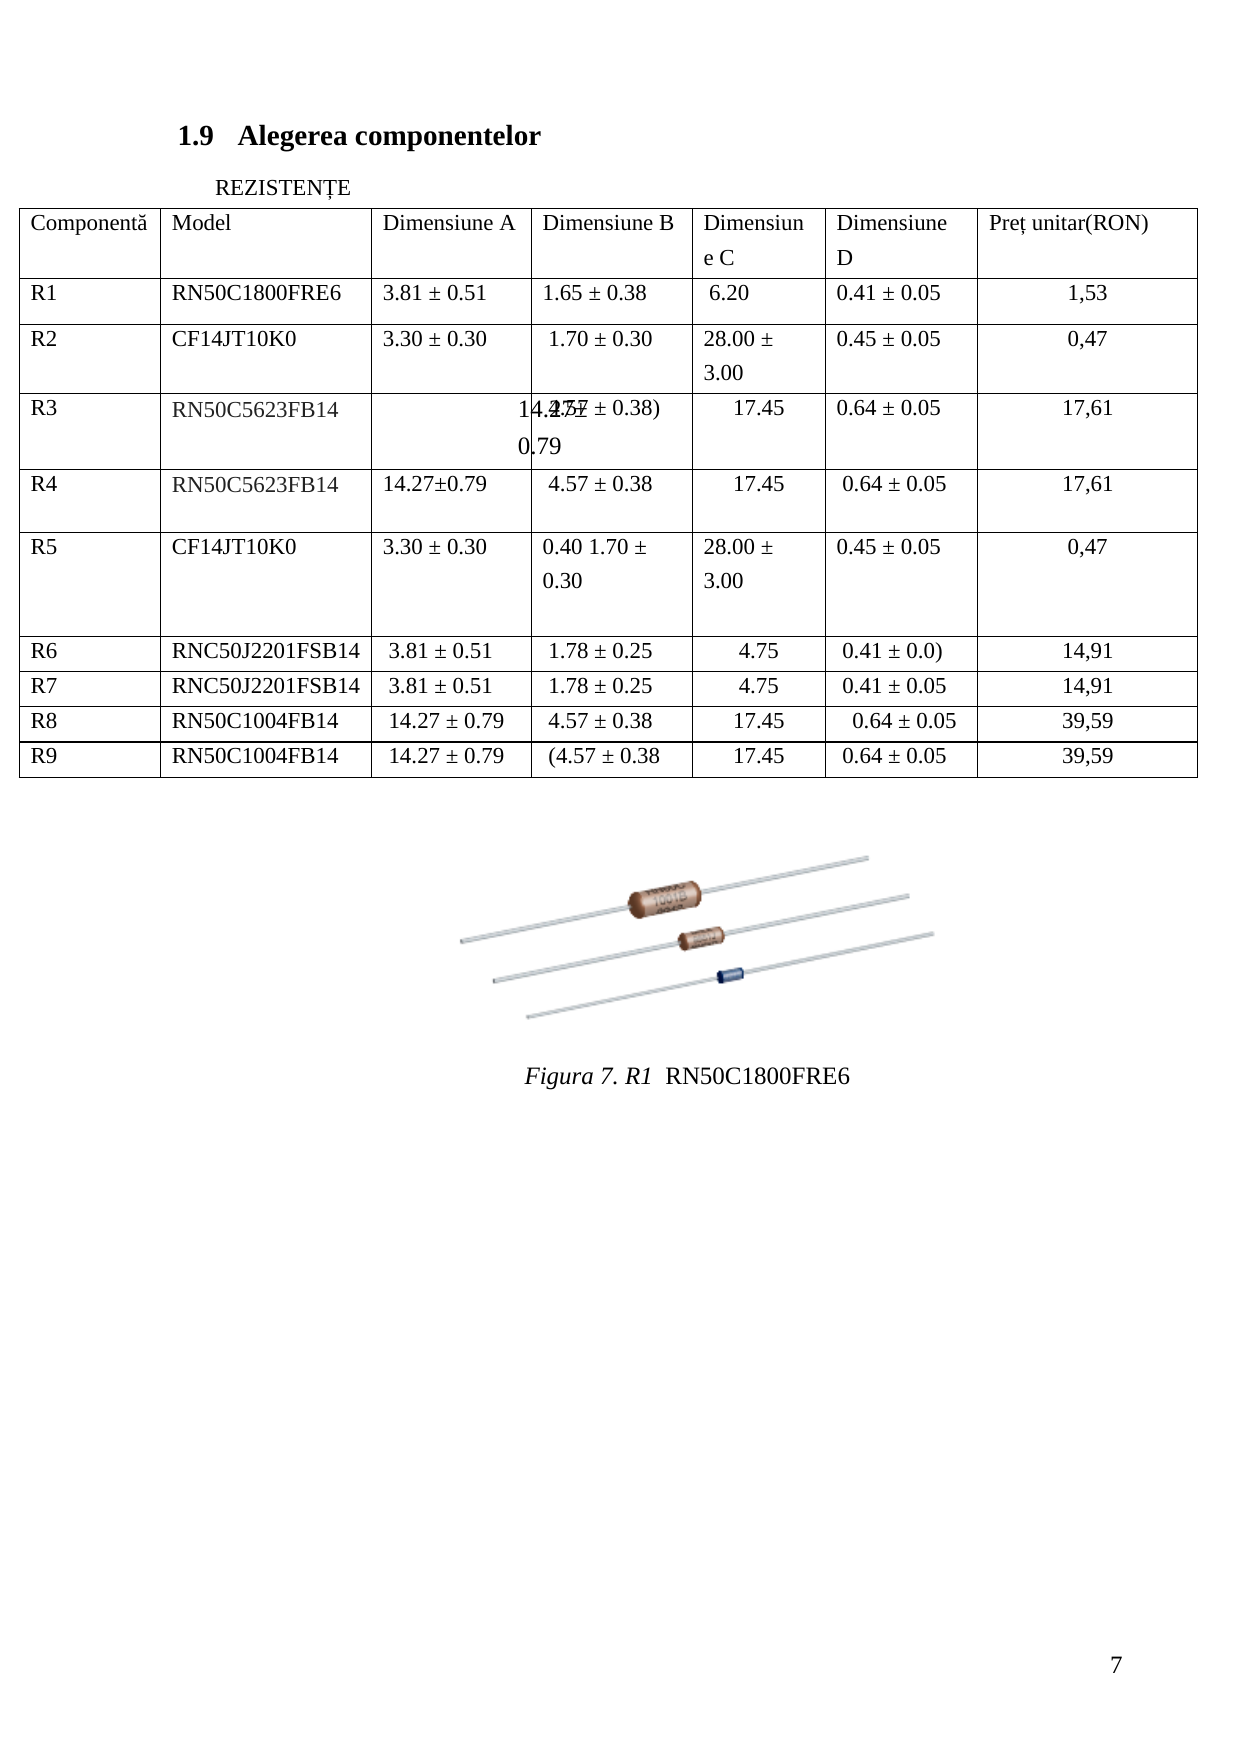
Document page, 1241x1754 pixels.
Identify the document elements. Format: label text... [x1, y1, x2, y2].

table_cell 1,53 [978, 279, 1197, 323]
picture [426, 846, 949, 1053]
table_cell 3.81 ± 0.51 [372, 672, 531, 706]
list Figura 7. R1 RN50C1800FRE6 [252, 1061, 1122, 1089]
table_cell 0.40 1.70 ± 0.30 [532, 533, 692, 636]
table_cell 3.30 ± 0.30 [372, 533, 531, 636]
table_cell 17.45 [693, 743, 825, 777]
table_cell 4.75 [693, 672, 825, 706]
table_cell (4.57 ± 0.38 [532, 743, 692, 777]
table_cell 0.45 ± 0.05 [826, 533, 977, 636]
table_cell RN50C1004FB14 [161, 743, 371, 777]
table_cell 17,61 [978, 470, 1197, 532]
table_cell R9 [20, 743, 160, 777]
table_cell 14.27 ± 0.79 [372, 743, 531, 777]
table_cell CF14JT10K0 [161, 325, 371, 393]
table_cell 28.00 ± 3.00 [693, 325, 825, 393]
table_cell 6.20 [693, 279, 825, 323]
table_cell 0.41 ± 0.05 [826, 672, 977, 706]
table_cell 4.57 ± 0.38) [532, 394, 692, 468]
table_cell 39,59 [978, 743, 1197, 777]
table_cell R1 [20, 279, 160, 323]
table_cell RN50C1800FRE6 [161, 279, 371, 323]
table_cell 39,59 [978, 707, 1197, 741]
table_cell R7 [20, 672, 160, 706]
table_cell 3.81 ± 0.51 [372, 637, 531, 671]
table_cell 17.45 [693, 707, 825, 741]
table_cell 14.27 ± 0.79 [372, 707, 531, 741]
table_cell R3 [20, 394, 160, 468]
table_cell 14.27±0.79 [372, 470, 531, 532]
table_header Dimensiune A [372, 209, 531, 278]
table_cell 4.57 ± 0.38 [532, 707, 692, 741]
table_cell R2 [20, 325, 160, 393]
table_cell 28.00 ± 3.00 [693, 533, 825, 636]
table_header Dimensiune C [693, 209, 825, 278]
table_cell 3.81 ± 0.51 [372, 279, 531, 323]
table_header Dimensiune D [826, 209, 977, 278]
table_cell 17.45 [693, 470, 825, 532]
table_cell 0.64 ± 0.05 [826, 470, 977, 532]
table_header Model [161, 209, 371, 278]
table_cell 0.45 ± 0.05 [826, 325, 977, 393]
table_cell CF14JT10K0 [161, 533, 371, 636]
table_cell 4.57 ± 0.38 [532, 470, 692, 532]
table_cell 14,91 [978, 637, 1197, 671]
table_cell 0.64 ± 0.05 [826, 743, 977, 777]
table_cell 0.41 ± 0.0) [826, 637, 977, 671]
table_cell RN50C5623FB14 [161, 394, 371, 468]
table_cell 1.78 ± 0.25 [532, 637, 692, 671]
table_cell 14.27±0.79 [372, 394, 531, 468]
table_cell 0.41 ± 0.05 [826, 279, 977, 323]
table_cell R5 [20, 533, 160, 636]
table_cell RN50C1004FB14 [161, 707, 371, 741]
table_cell 1.65 ± 0.38 [532, 279, 692, 323]
subtitle Alegerea componentelor [177, 118, 1122, 152]
table_cell R8 [20, 707, 160, 741]
table_cell R4 [20, 470, 160, 532]
table_cell R6 [20, 637, 160, 671]
table_cell RNC50J2201FSB14 [161, 637, 371, 671]
table_cell RNC50J2201FSB14 [161, 672, 371, 706]
table_cell 1.70 ± 0.30 [532, 325, 692, 393]
table_cell 1.78 ± 0.25 [532, 672, 692, 706]
table_header Dimensiune B [532, 209, 692, 278]
table_cell 4.75 [693, 637, 825, 671]
table_cell 17.45 [693, 394, 825, 468]
table_cell RN50C5623FB14 [161, 470, 371, 532]
list REZISTENȚE [215, 174, 1122, 201]
table_cell 14,91 [978, 672, 1197, 706]
table_cell 0.64 ± 0.05 [826, 707, 977, 741]
table_header Componentă [20, 209, 160, 278]
table_cell 0.64 ± 0.05 [826, 394, 977, 468]
table_cell 3.30 ± 0.30 [372, 325, 531, 393]
table_header Preț unitar(RON) [978, 209, 1197, 278]
table_cell 0,47 [978, 325, 1197, 393]
table_cell 17,61 [978, 394, 1197, 468]
table_cell 0,47 [978, 533, 1197, 636]
